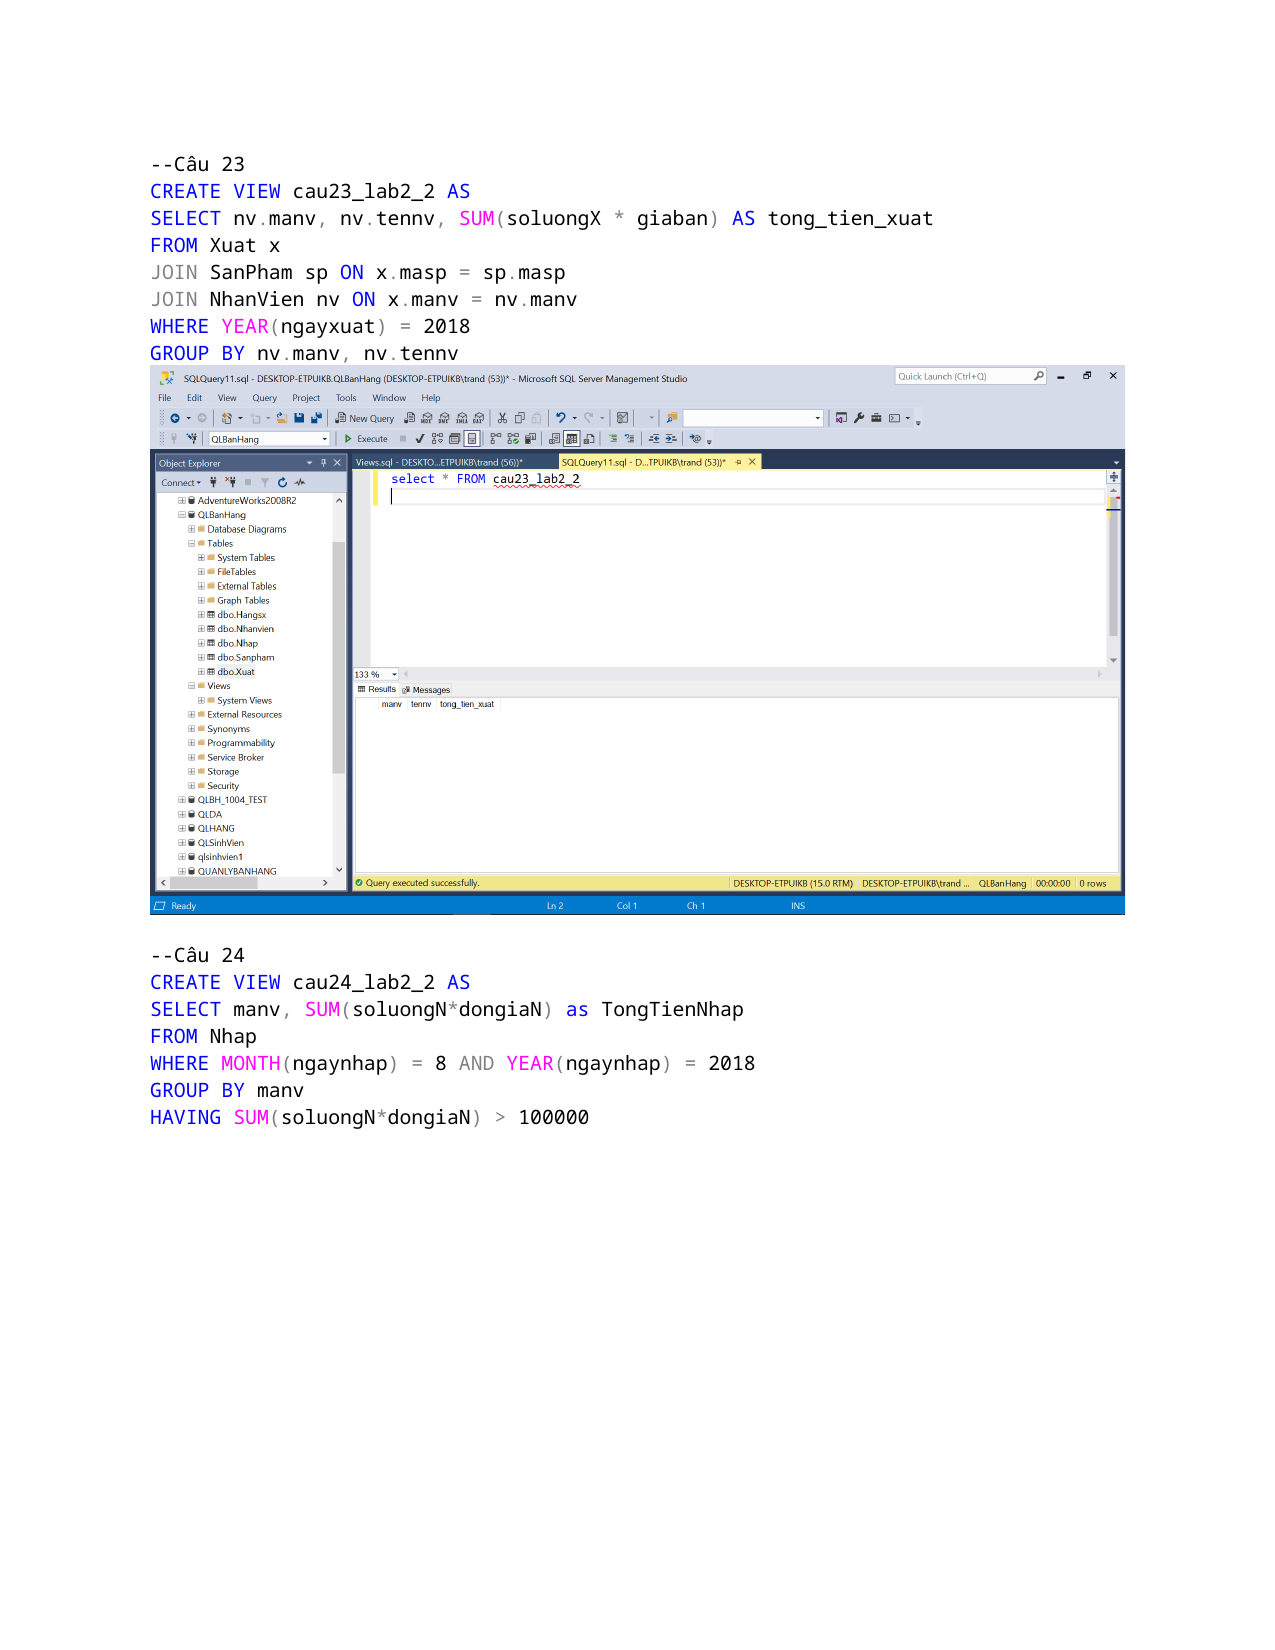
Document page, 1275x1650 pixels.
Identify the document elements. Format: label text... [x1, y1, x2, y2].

text JOIN NhanVien nv ON x.manv = nv.manv [150, 285, 1125, 312]
text HAVING SUM(soluongN*dongiaN) > 100000 [150, 1103, 1125, 1130]
text FROM Xuat x [150, 231, 1125, 258]
text SELECT manv, SUM(soluongN*dongiaN) as TongTienNhap [150, 995, 1125, 1022]
text GROUP BY manv [150, 1076, 1125, 1103]
text CREATE VIEW cau24_lab2_2 AS [150, 968, 1125, 995]
text WHERE YEAR(ngayxuat) = 2018 [150, 312, 1125, 339]
text JOIN SanPham sp ON x.masp = sp.masp [150, 258, 1125, 285]
picture [150, 365, 1125, 915]
text WHERE MONTH(ngaynhap) = 8 AND YEAR(ngaynhap) = 2018 [150, 1049, 1125, 1076]
text --Câu 23 [150, 150, 1125, 177]
text --Câu 24 [150, 941, 1125, 968]
text CREATE VIEW cau23_lab2_2 AS [150, 177, 1125, 204]
text GROUP BY nv.manv, nv.tennv [150, 339, 1125, 365]
text FROM Nhap [150, 1022, 1125, 1049]
text SELECT nv.manv, nv.tennv, SUM(soluongX * giaban) AS tong_tien_xuat [150, 204, 1125, 231]
